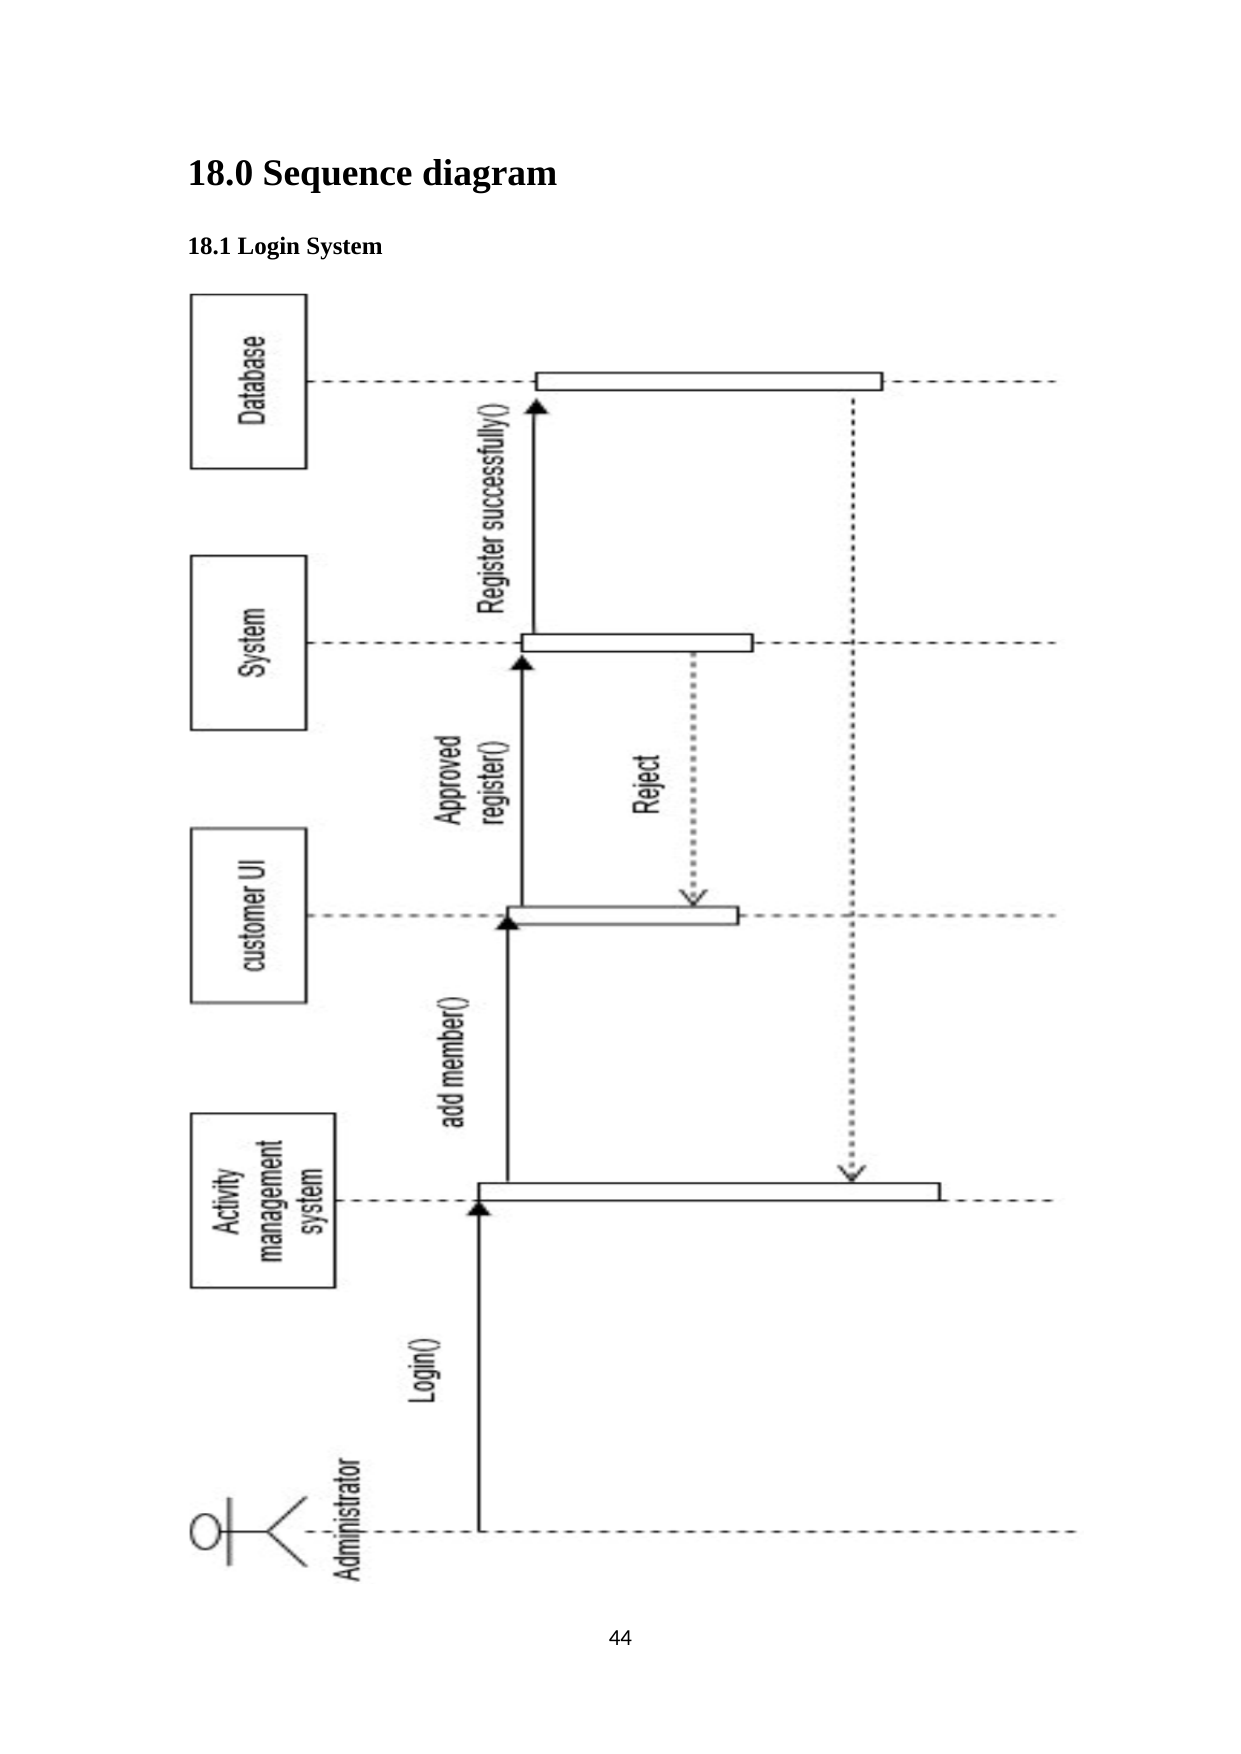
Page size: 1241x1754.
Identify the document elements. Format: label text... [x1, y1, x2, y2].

text 18.0 Sequence diagram [187, 150, 1053, 193]
text 18.1 Login System [187, 231, 1053, 260]
picture [191, 295, 1084, 1584]
